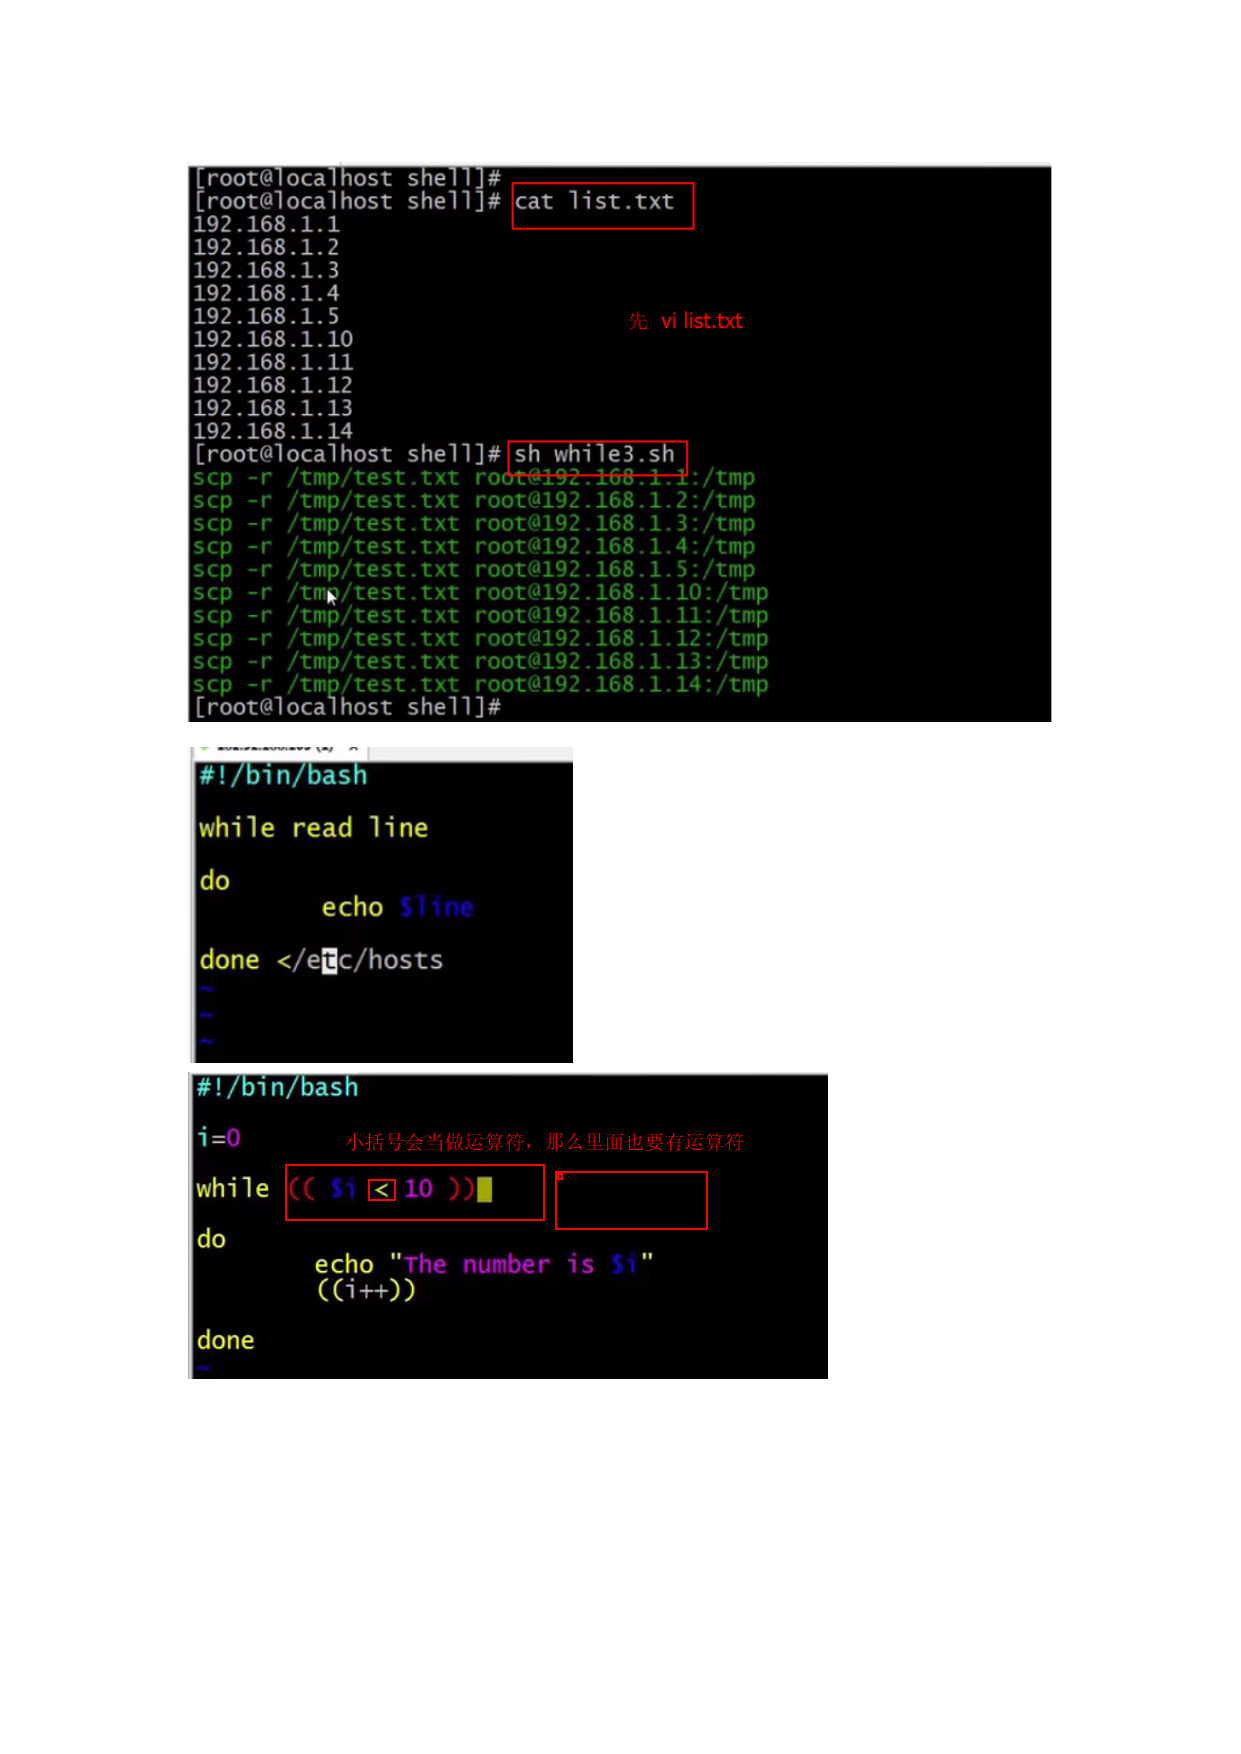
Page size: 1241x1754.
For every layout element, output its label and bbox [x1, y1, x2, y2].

picture [187, 1072, 828, 1379]
picture [187, 747, 573, 1063]
picture [187, 162, 1052, 722]
